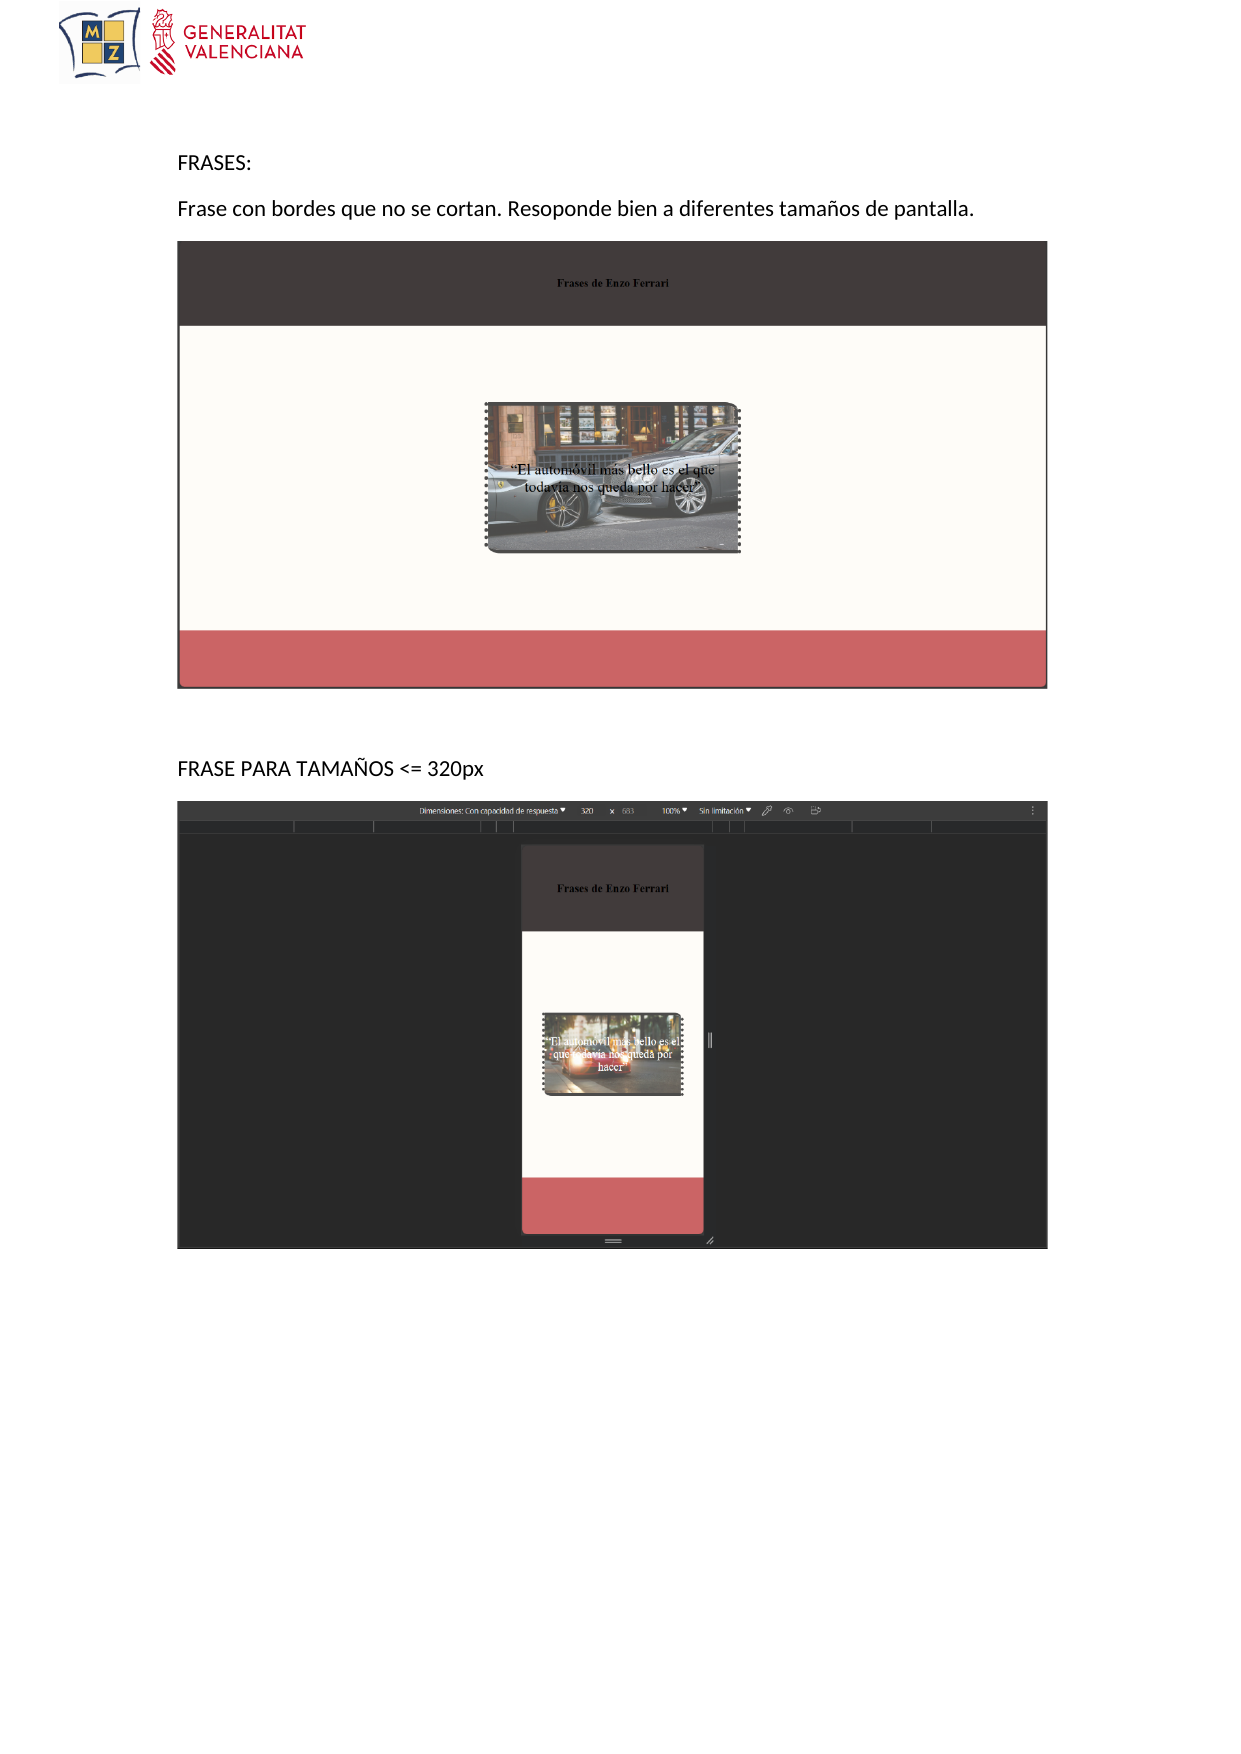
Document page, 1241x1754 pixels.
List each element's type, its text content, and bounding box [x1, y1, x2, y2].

text FRASES: [177, 148, 1048, 176]
picture [59, 0, 315, 84]
text Frase con bordes que no se cortan. Resoponde bien a diferentes tamaños de pantalla. [177, 194, 1048, 222]
text FRASE PARA TAMAÑOS <= 320px [177, 754, 1048, 782]
picture [177, 801, 1048, 1249]
picture [177, 241, 1048, 689]
